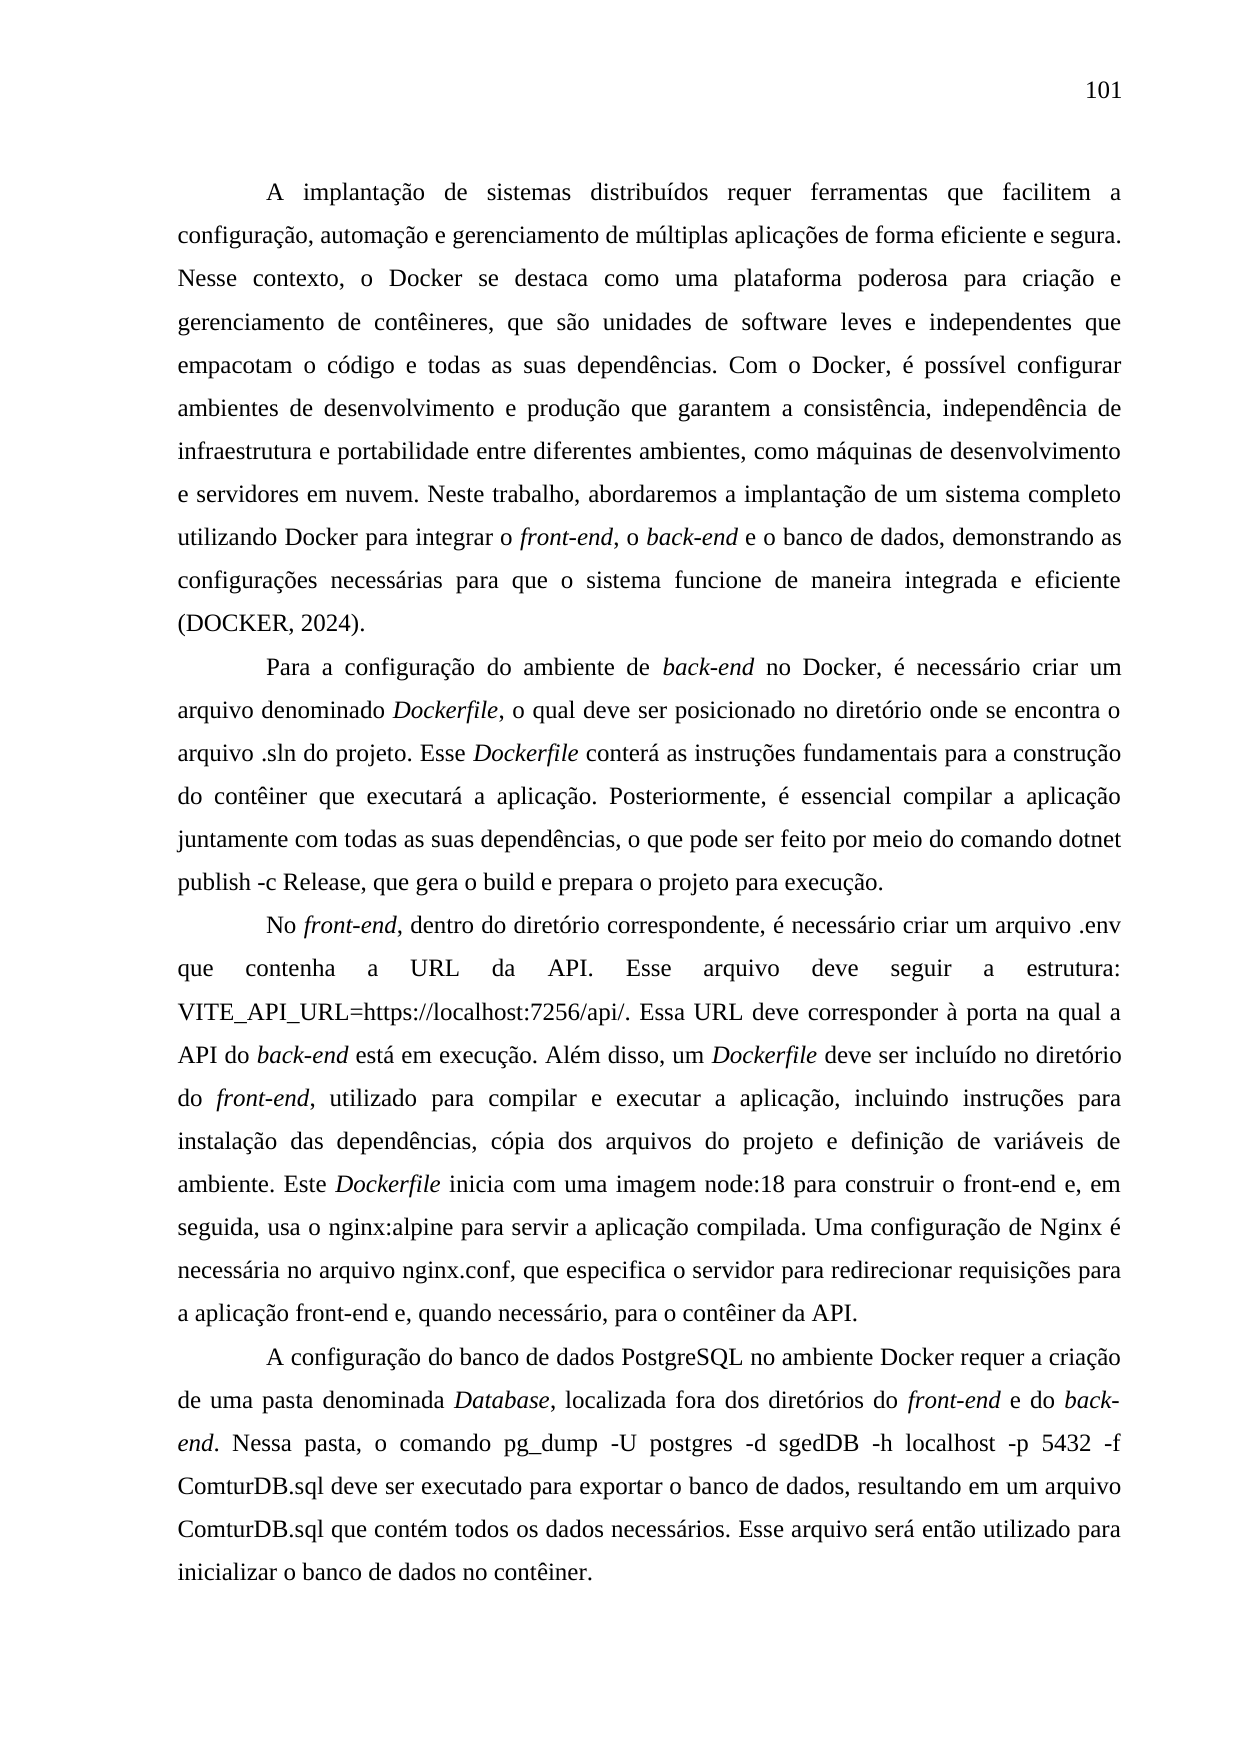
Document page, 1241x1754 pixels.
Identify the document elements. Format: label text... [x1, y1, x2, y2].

text A implantação de sistemas distribuídos requer ferramentas que facilitem a configuração, automação e gerenciamento de múltiplas aplicações de forma eficiente e segura. Nesse contexto, o Docker se destaca como uma plataforma poderosa para criação e gerenciamento de contêineres, que são unidades de software leves e independentes que empacotam o código e todas as suas dependências. Com o Docker, é possível configurar ambientes de desenvolvimento e produção que garantem a consistência, independência de infraestrutura e portabilidade entre diferentes ambientes, como máquinas de desenvolvimento e servidores em nuvem. Neste trabalho, abordaremos a implantação de um sistema completo utilizando Docker para integrar o front-end, o back-end e o banco de dados, demonstrando as configurações necessárias para que o sistema funcione de maneira integrada e eficiente (DOCKER, 2024). [177, 177, 1122, 637]
text No front-end, dentro do diretório correspondente, é necessário criar um arquivo .env que contenha a URL da API. Esse arquivo deve seguir a estrutura: VITE_API_URL=https://localhost:7256/api/. Essa URL deve corresponder à porta na qual a API do back-end está em execução. Além disso, um Dockerfile deve ser incluído no diretório do front-end, utilizado para compilar e executar a aplicação, incluindo instruções para instalação das dependências, cópia dos arquivos do projeto e definição de variáveis de ambiente. Este Dockerfile inicia com uma imagem node:18 para construir o front-end e, em seguida, usa o nginx:alpine para servir a aplicação compilada. Uma configuração de Nginx é necessária no arquivo nginx.conf, que especifica o servidor para redirecionar requisições para a aplicação front-end e, quando necessário, para o contêiner da API. [177, 910, 1122, 1327]
text Para a configuração do ambiente de back-end no Docker, é necessário criar um arquivo denominado Dockerfile, o qual deve ser posicionado no diretório onde se encontra o arquivo .sln do projeto. Esse Dockerfile conterá as instruções fundamentais para a construção do contêiner que executará a aplicação. Posteriormente, é essencial compilar a aplicação juntamente com todas as suas dependências, o que pode ser feito por meio do comando dotnet publish -c Release, que gera o build e prepara o projeto para execução. [177, 652, 1122, 896]
text A configuração do banco de dados PostgreSQL no ambiente Docker requer a criação de uma pasta denominada Database, localizada fora dos diretórios do front-end e do back-end. Nessa pasta, o comando pg_dump -U postgres -d sgedDB -h localhost -p 5432 -f ComturDB.sql deve ser executado para exportar o banco de dados, resultando em um arquivo ComturDB.sql que contém todos os dados necessários. Esse arquivo será então utilizado para inicializar o banco de dados no contêiner. [177, 1342, 1122, 1586]
